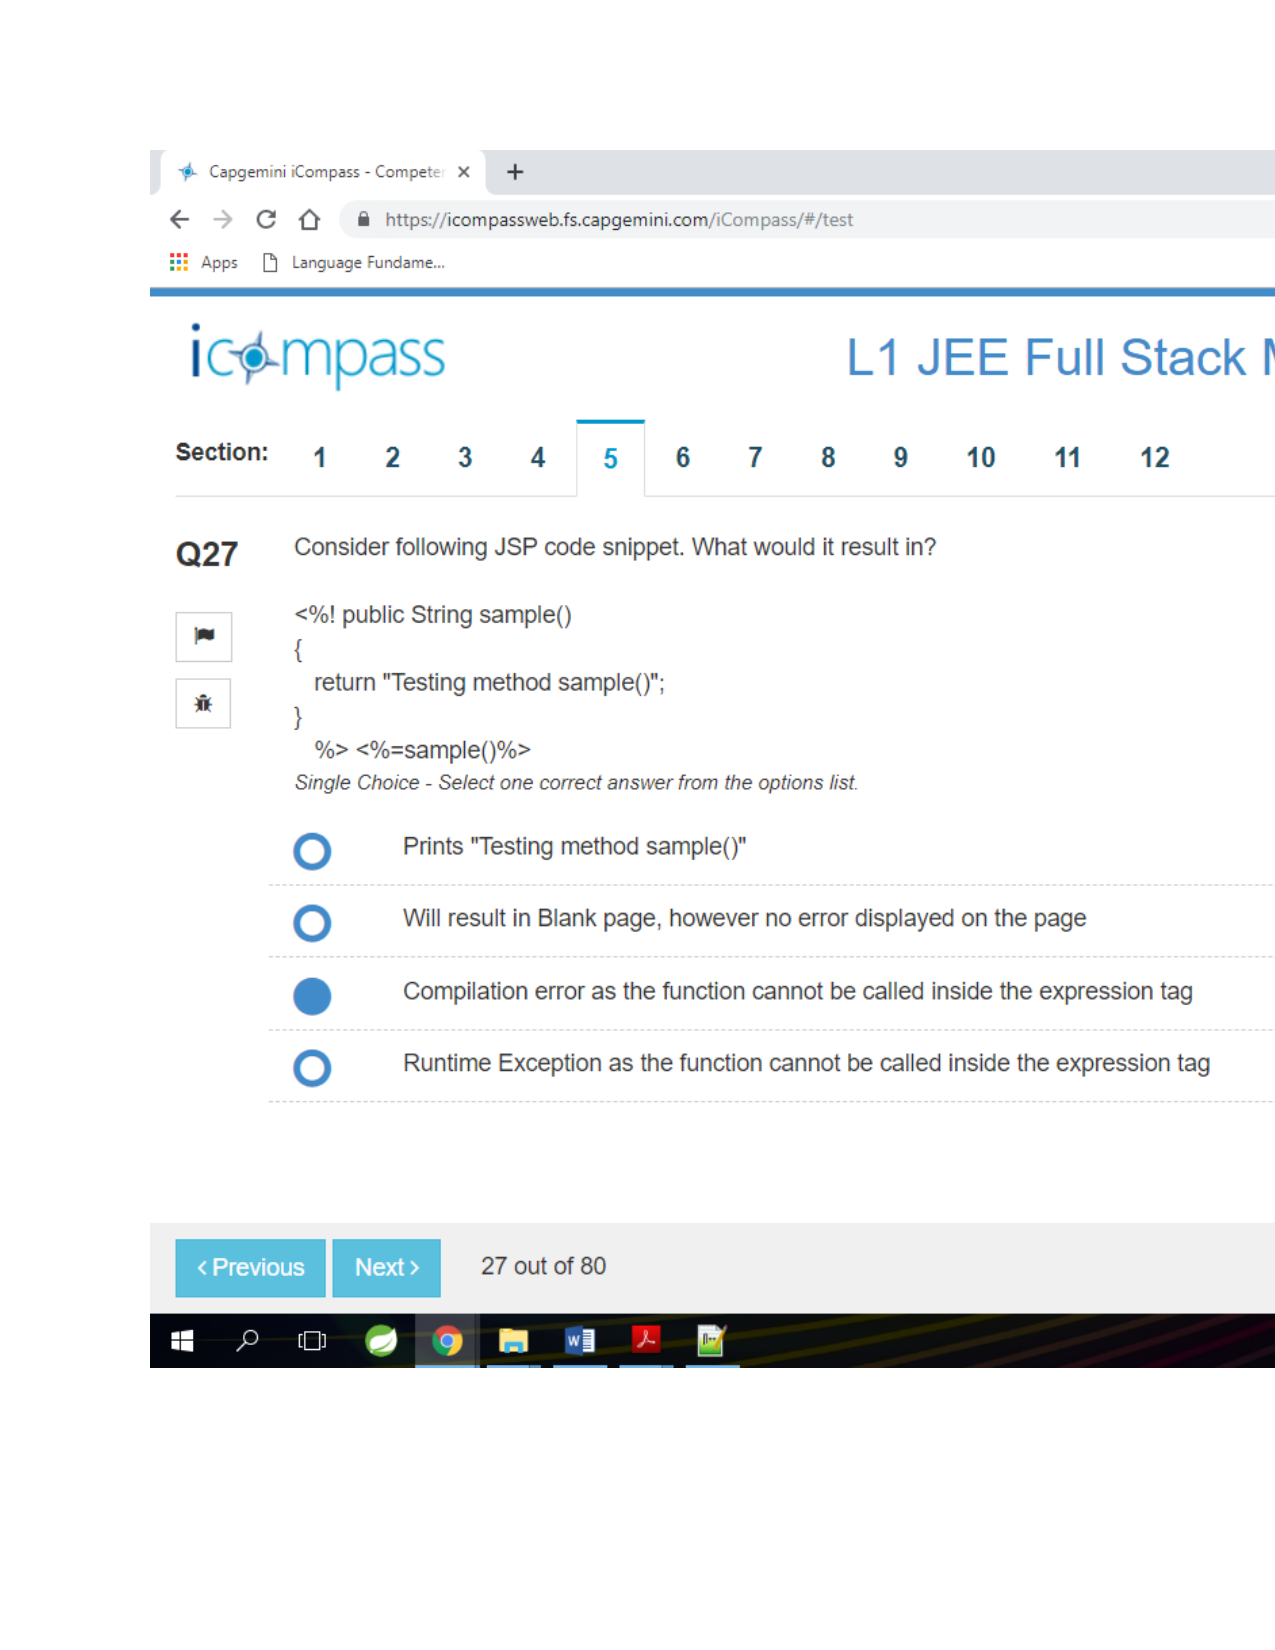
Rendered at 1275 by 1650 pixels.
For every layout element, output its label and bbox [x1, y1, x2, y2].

picture [150, 150, 1275, 1368]
